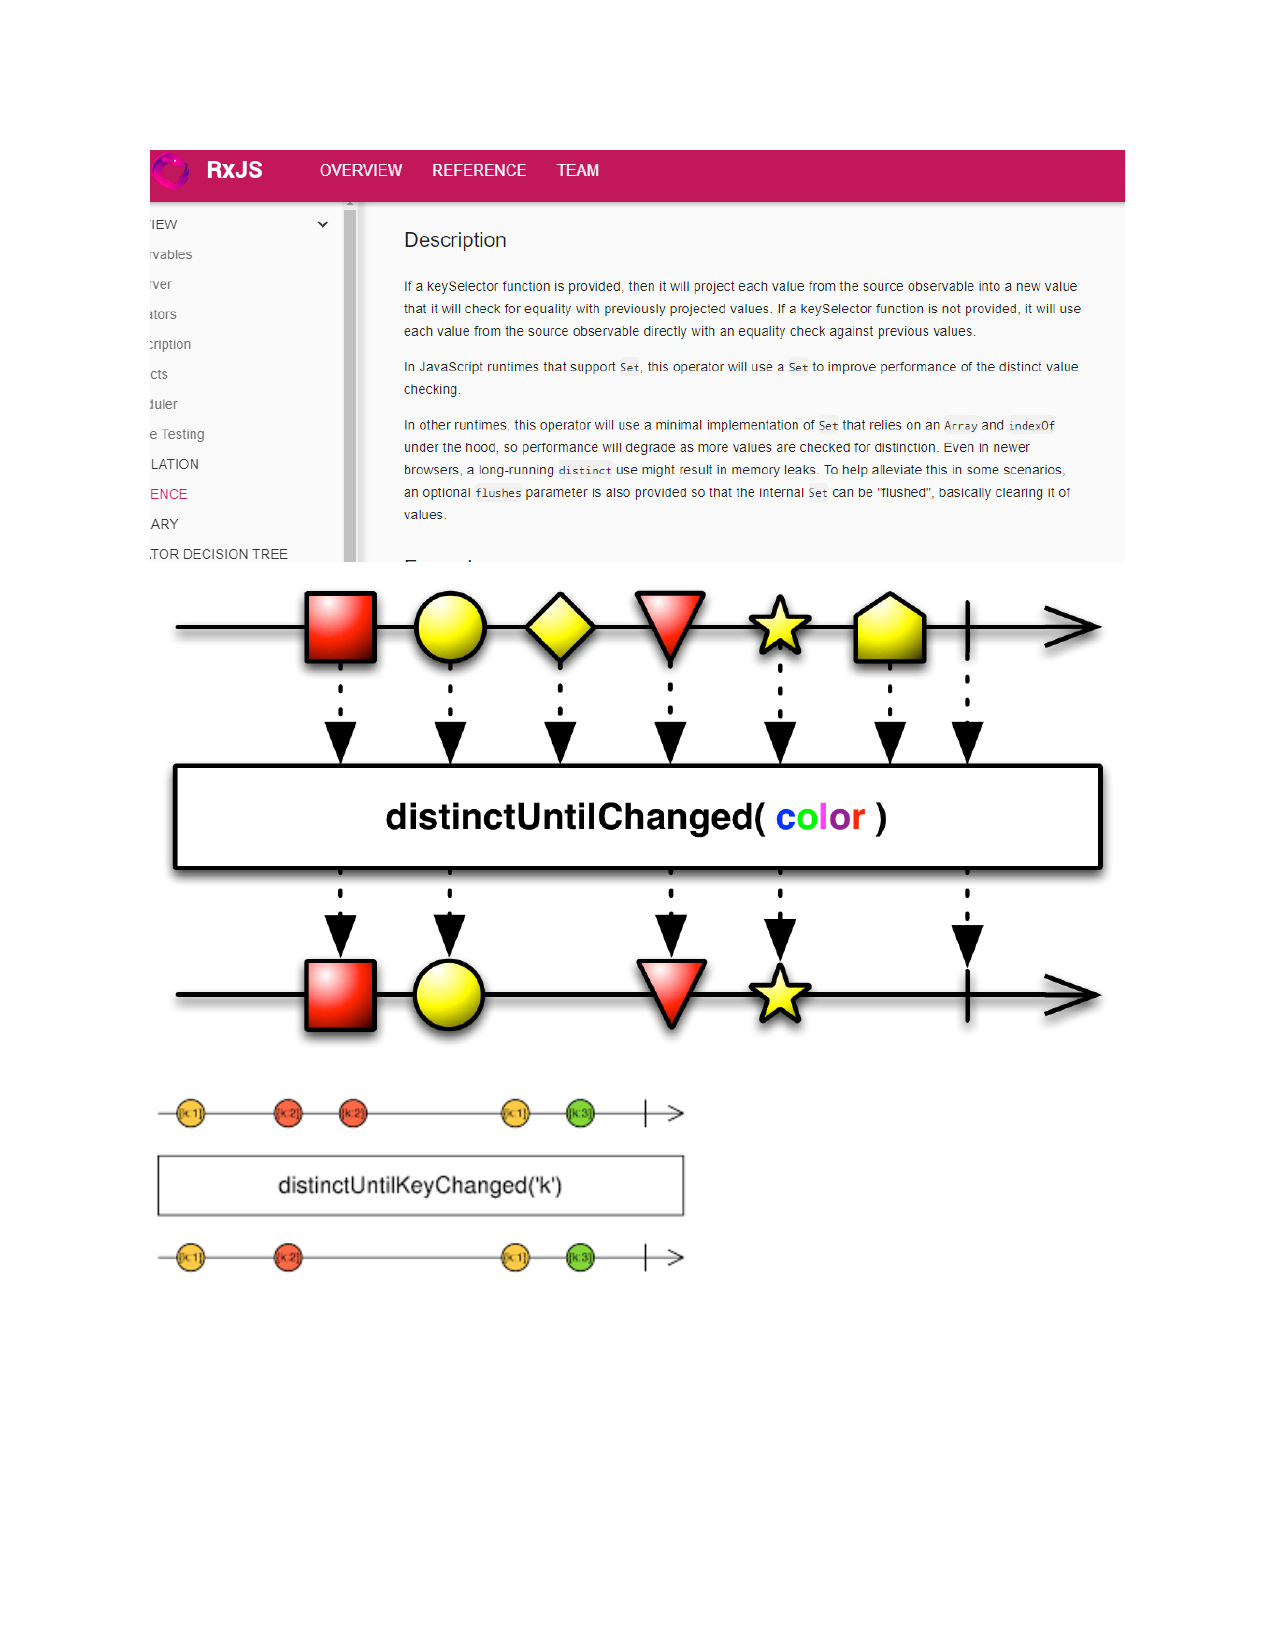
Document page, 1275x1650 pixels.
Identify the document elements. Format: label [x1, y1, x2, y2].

picture [150, 580, 1125, 1053]
picture [150, 1071, 692, 1300]
picture [150, 150, 1125, 562]
